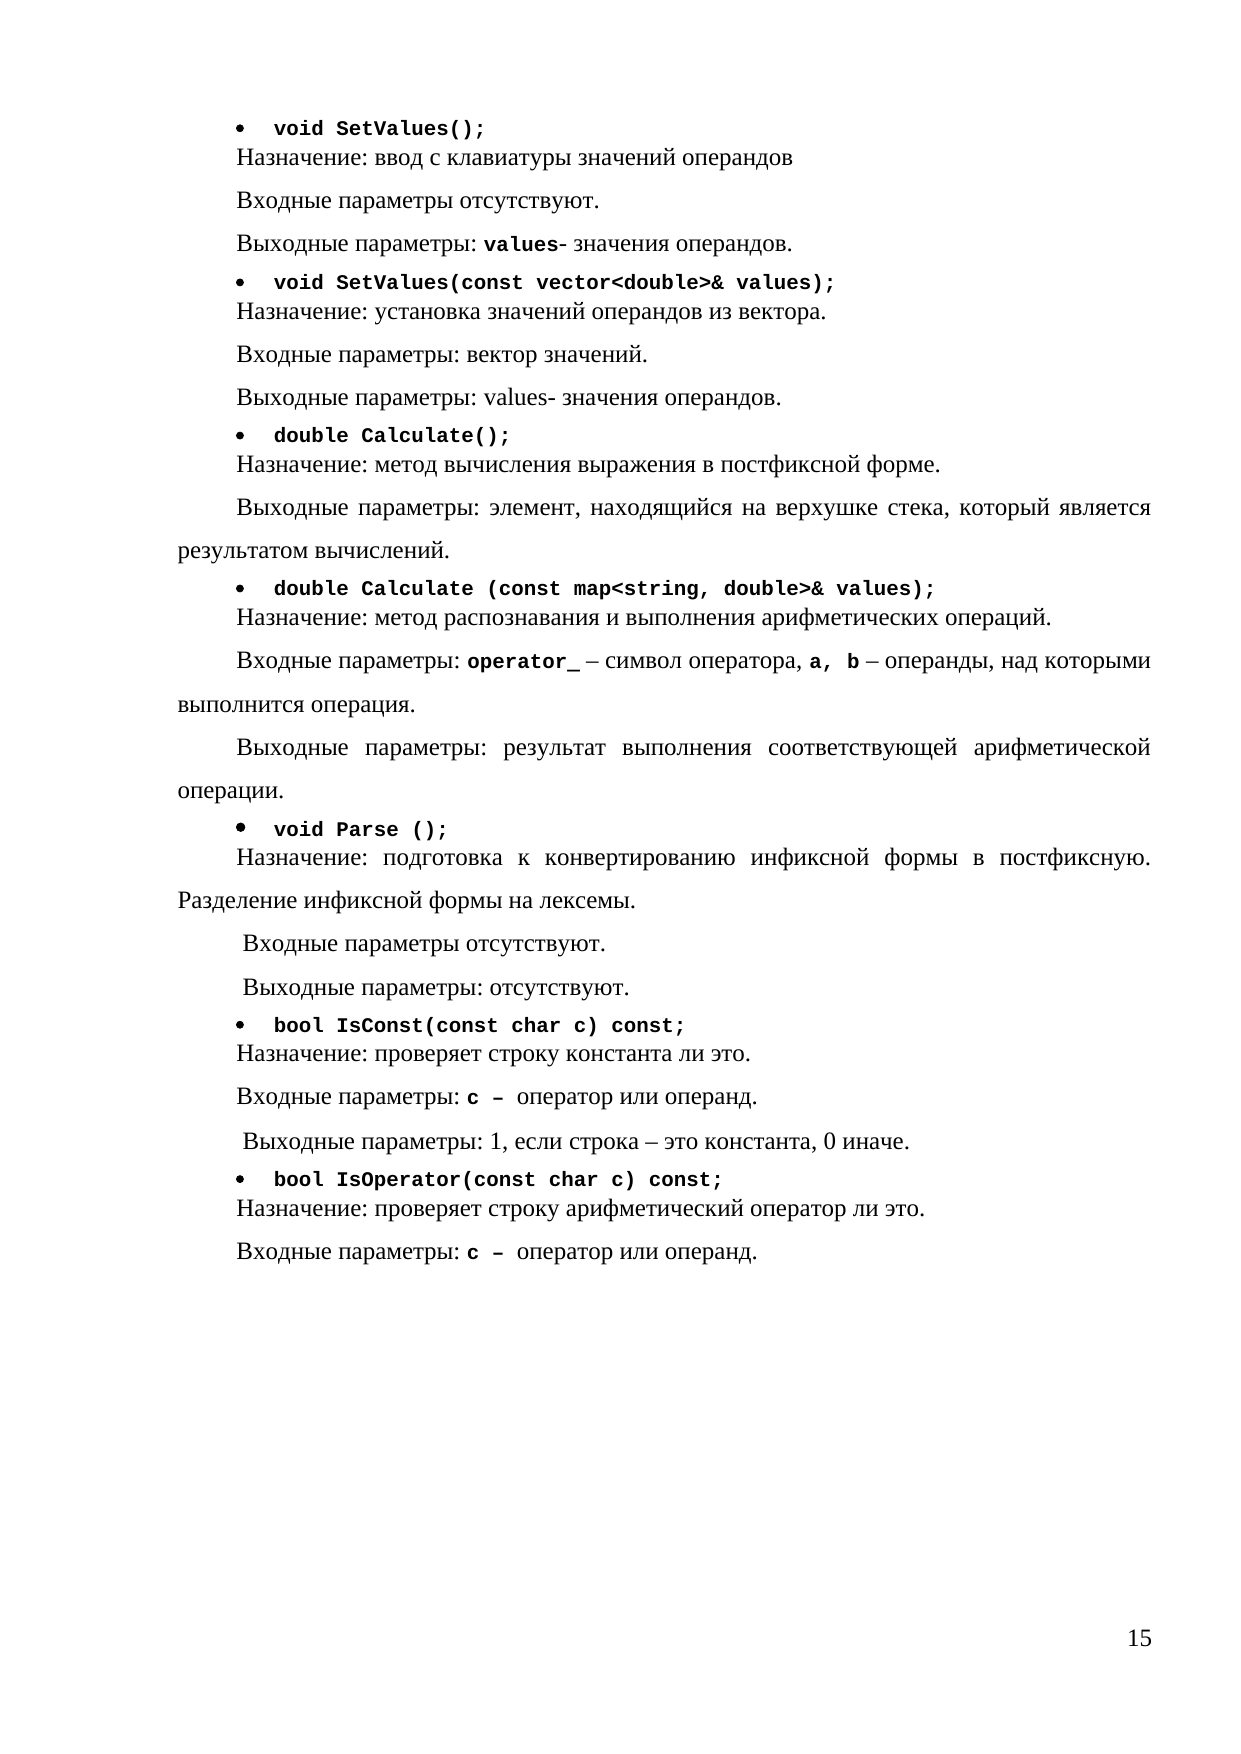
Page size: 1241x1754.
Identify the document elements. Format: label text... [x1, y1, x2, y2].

text Назначение: подготовка к конвертированию инфиксной формы в постфиксную. Разделение инфиксной формы на лексемы. [177, 842, 1152, 914]
list void SetValues(const vector<double>& values); [236, 272, 1152, 296]
text Входные параметры: operator_ – символ оператора, a, b – операнды, над которыми выполнится операция. [177, 645, 1152, 718]
text Выходные параметры: values- значения операндов. [177, 382, 1152, 411]
text Назначение: проверяет строку константа ли это. [177, 1038, 1152, 1067]
text Назначение: метод распознавания и выполнения арифметических операций. [177, 602, 1152, 631]
text Назначение: проверяет строку арифметический оператор ли это. [177, 1193, 1152, 1221]
list double Calculate(); [236, 425, 1152, 449]
text Входные параметры: вектор значений. [177, 339, 1152, 368]
text Входные параметры: c – оператор или операнд. [177, 1236, 1152, 1265]
list bool IsConst(const char c) const; [236, 1015, 1152, 1038]
text Выходные параметры: values- значения операндов. [177, 228, 1152, 258]
text Выходные параметры: элемент, находящийся на верхушке стека, который является результатом вычислений. [177, 492, 1152, 564]
list void SetValues(); [236, 118, 1152, 142]
text Назначение: метод вычисления выражения в постфиксной форме. [177, 449, 1152, 478]
text Входные параметры отсутствуют. [177, 928, 1152, 957]
text Назначение: ввод с клавиатуры значений операндов [177, 142, 1152, 171]
text Входные параметры отсутствуют. [177, 185, 1152, 214]
text Выходные параметры: результат выполнения соответствующей арифметической операции. [177, 732, 1152, 804]
text Выходные параметры: отсутствуют. [177, 972, 1152, 1000]
text Назначение: установка значений операндов из вектора. [177, 296, 1152, 325]
text Выходные параметры: 1, если строка – это константа, 0 иначе. [177, 1126, 1152, 1154]
text Входные параметры: c – оператор или операнд. [177, 1081, 1152, 1111]
list bool IsOperator(const char c) const; [236, 1169, 1152, 1193]
list double Calculate (const map<string, double>& values); [236, 578, 1152, 602]
list void Parse (); [236, 818, 1152, 842]
